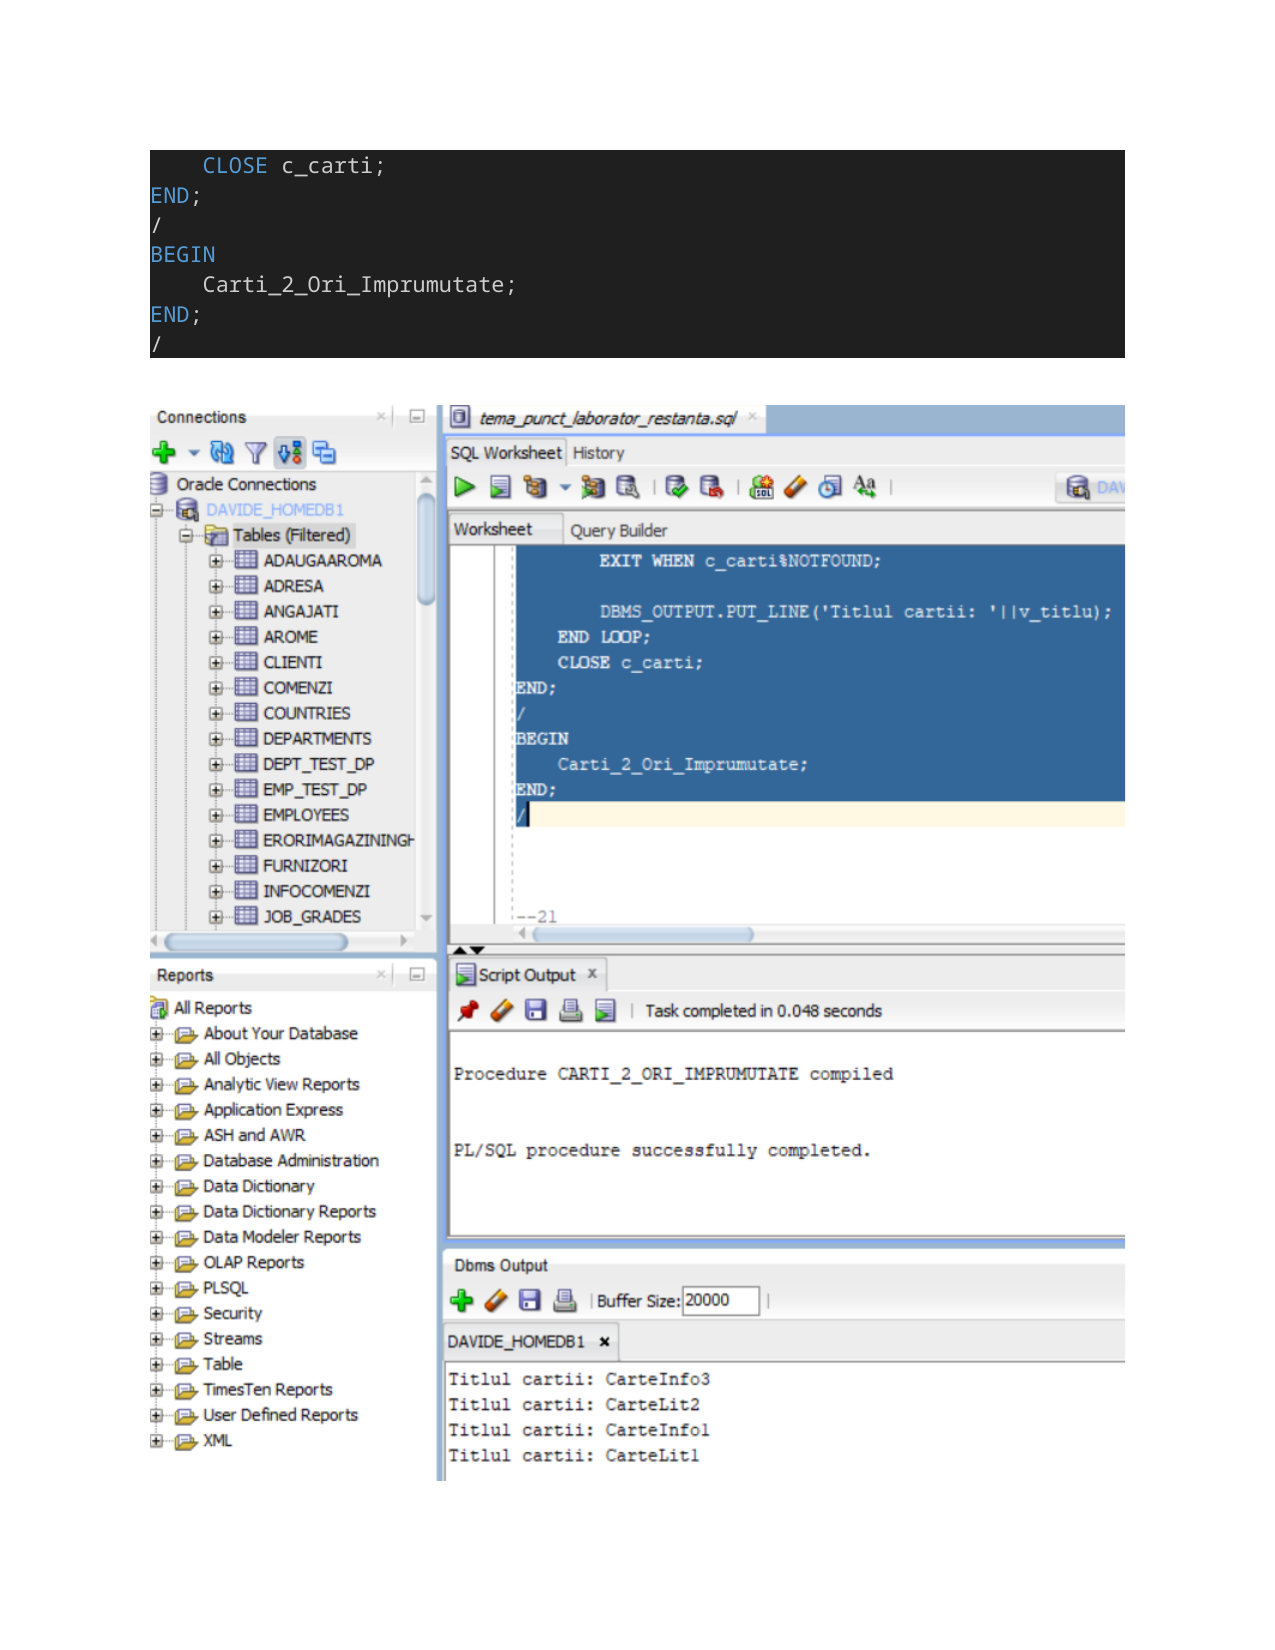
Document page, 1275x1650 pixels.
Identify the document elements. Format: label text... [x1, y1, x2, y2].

text END; [150, 299, 1125, 329]
text Carti_2_Ori_Imprumutate; [150, 269, 1125, 299]
text BEGIN [150, 239, 1125, 269]
picture [150, 405, 1125, 1481]
text CLOSE c_carti; [150, 150, 1125, 180]
text / [150, 209, 1125, 239]
text END; [150, 180, 1125, 209]
text / [150, 329, 1125, 358]
